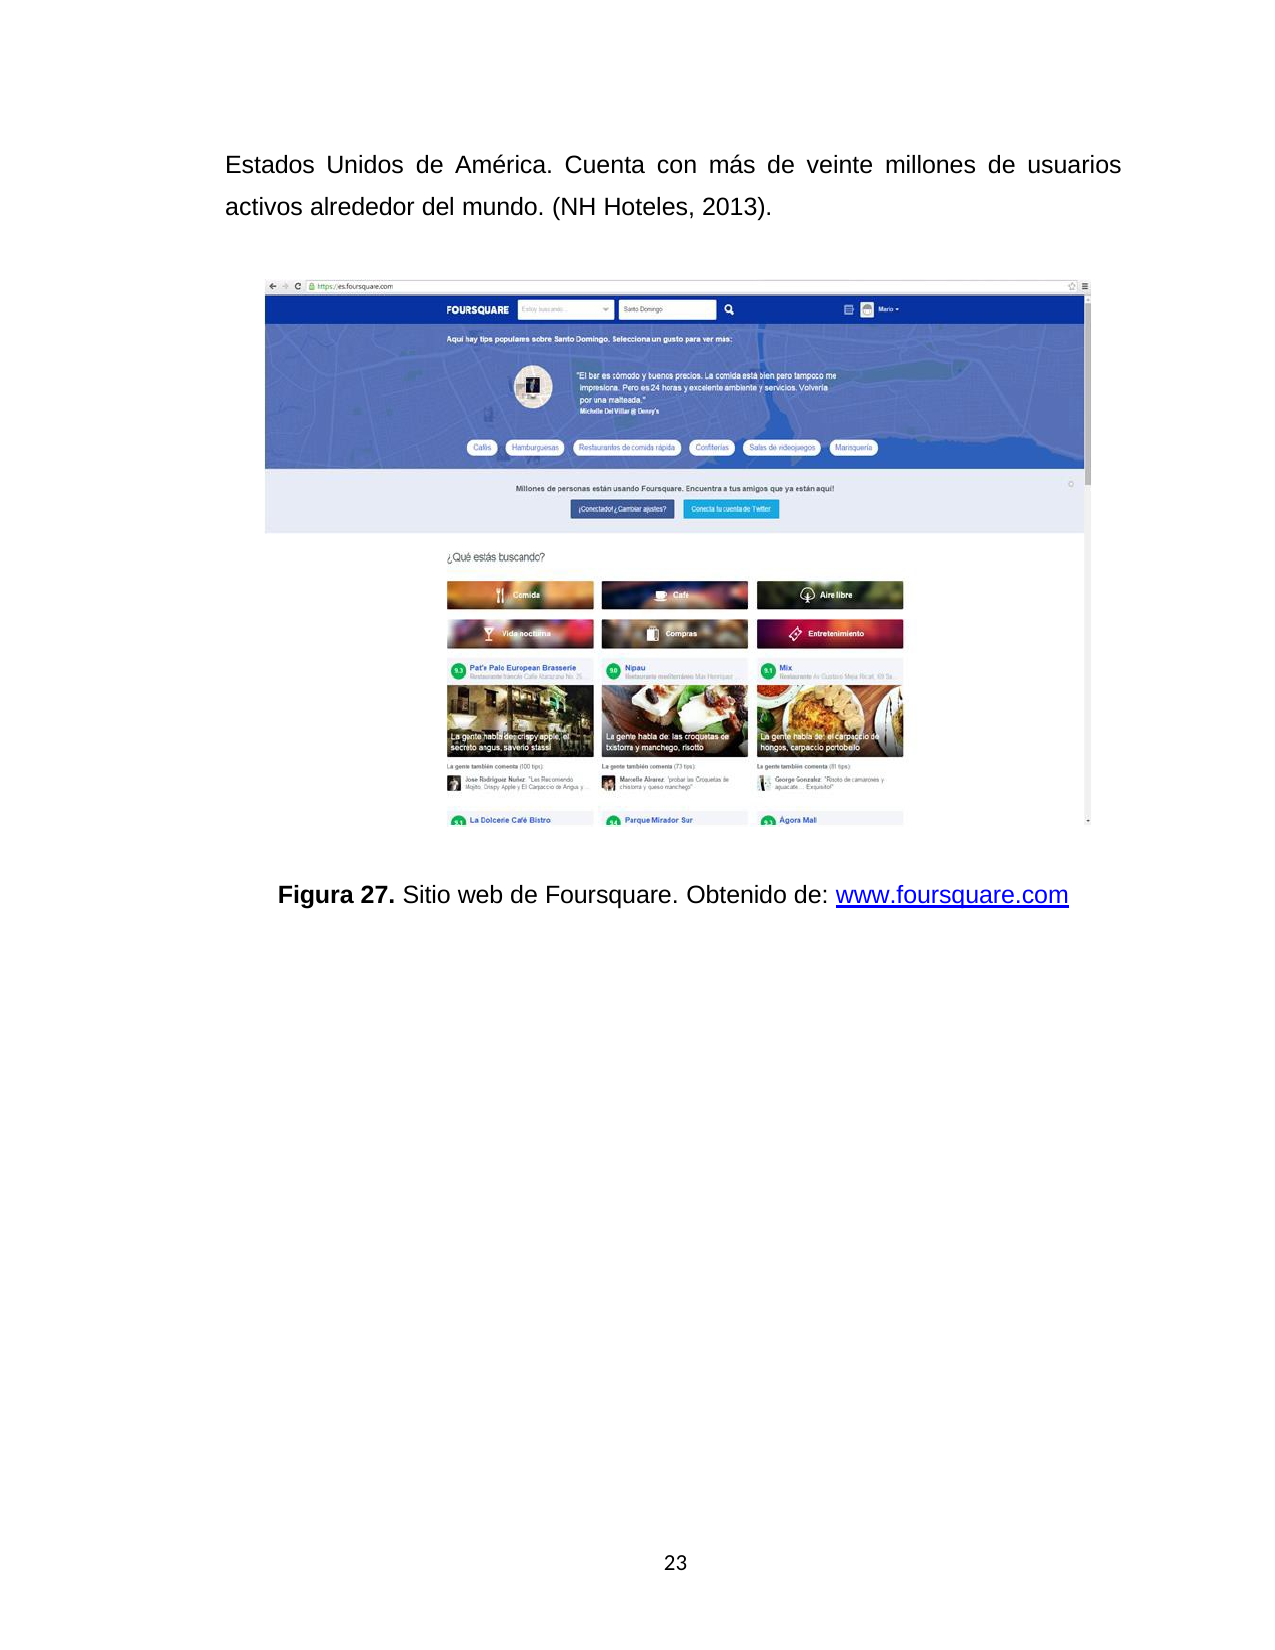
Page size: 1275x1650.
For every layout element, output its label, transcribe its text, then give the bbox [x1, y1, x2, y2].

picture [264, 279, 1092, 827]
text Figura 27. Sitio web de Foursquare. Obtenido de: www.foursquare.com [278, 880, 1137, 908]
text Estados Unidos de América. Cuenta con más de veinte millones de usuarios activos alrededor del mundo. (NH Hoteles, 2013). [225, 149, 1124, 221]
